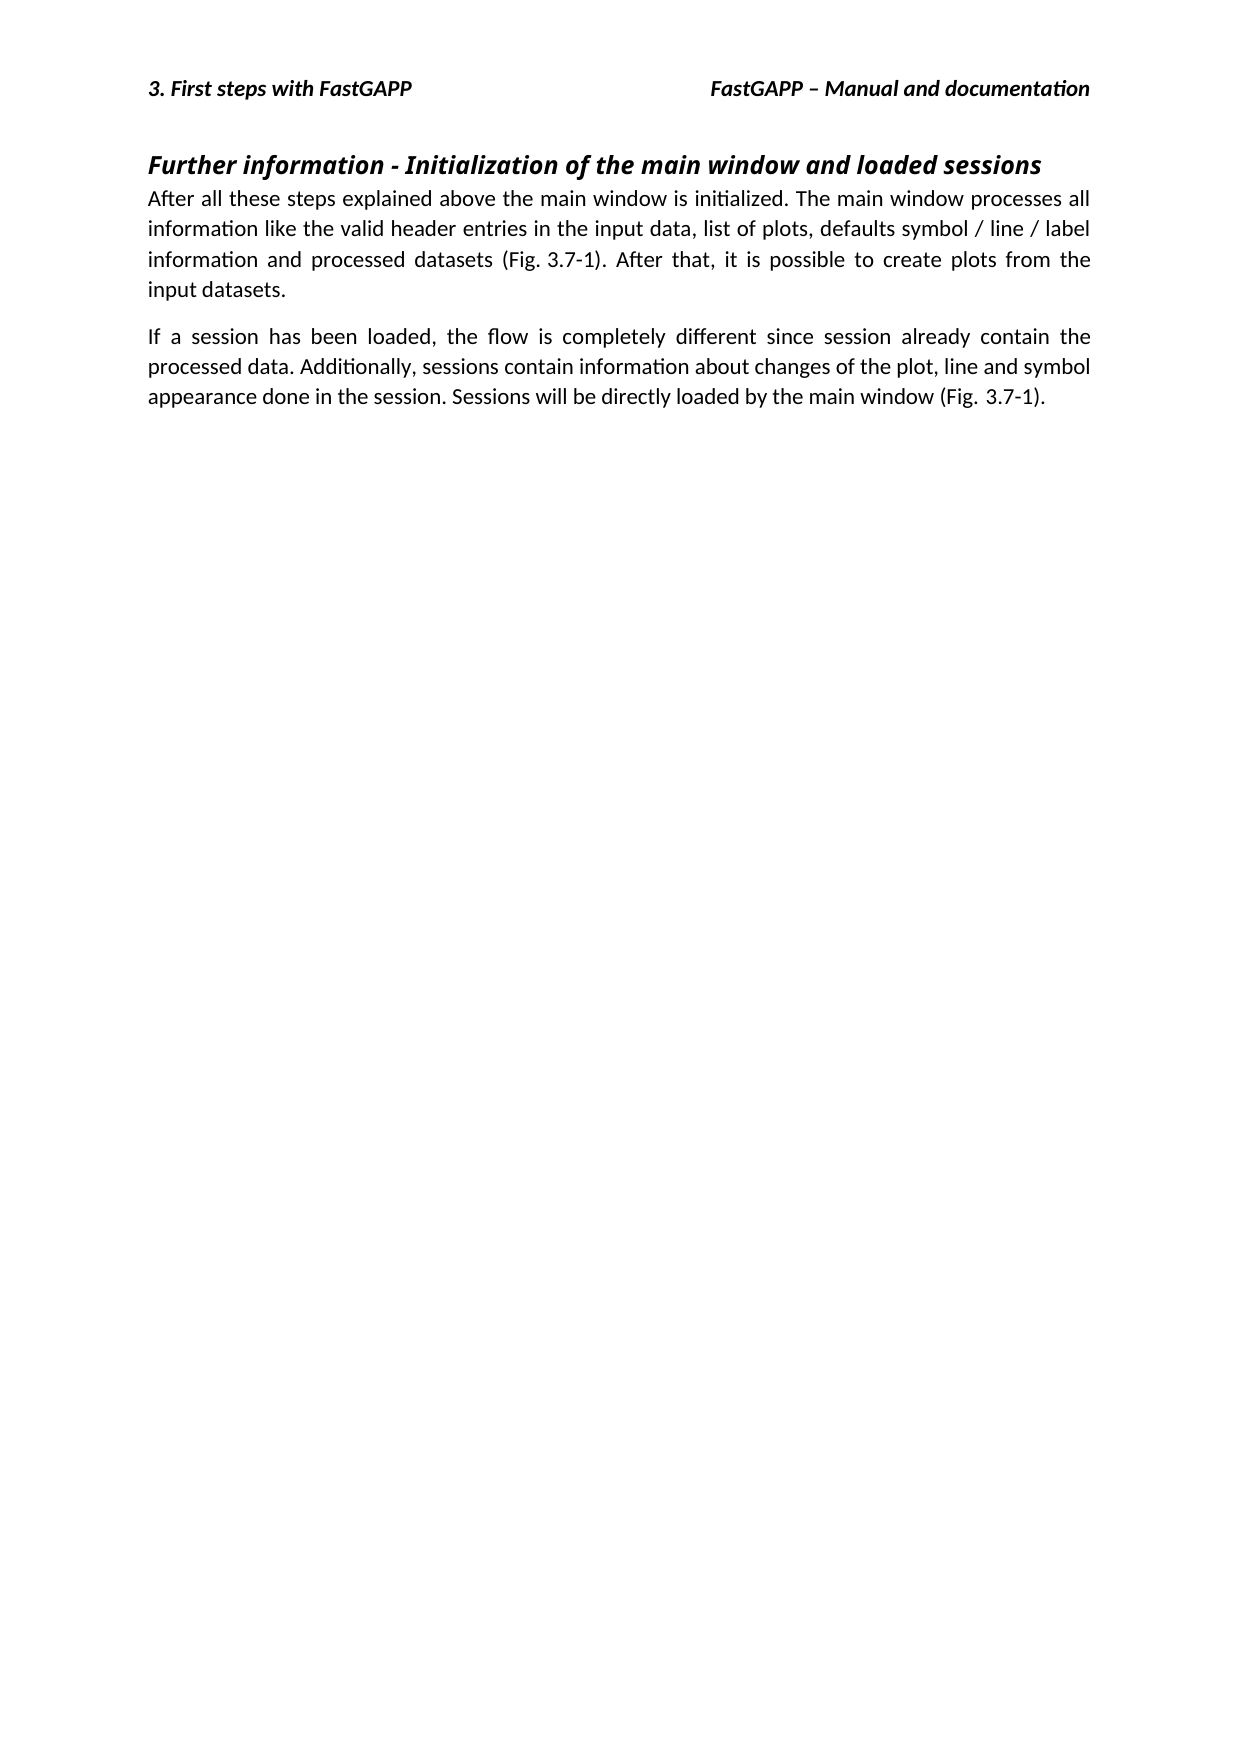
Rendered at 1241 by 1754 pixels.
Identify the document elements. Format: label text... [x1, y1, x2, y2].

text If a session has been loaded, the flow is completely different since session already contain the processed data. Additionally, sessions contain information about changes of the plot, line and symbol appearance done in the session. Sessions will be directly loaded by the main window (Fig. 3.7-1). [148, 322, 1093, 410]
text After all these steps explained above the main window is initialized. The main window processes all information like the valid header entries in the input data, list of plots, defaults symbol / line / label information and processed datasets (Fig. 3.7-1). After that, it is possible to create plots from the input datasets. [148, 184, 1093, 303]
subtitle Further information - Initialization of the main window and loaded sessions [148, 148, 1093, 182]
